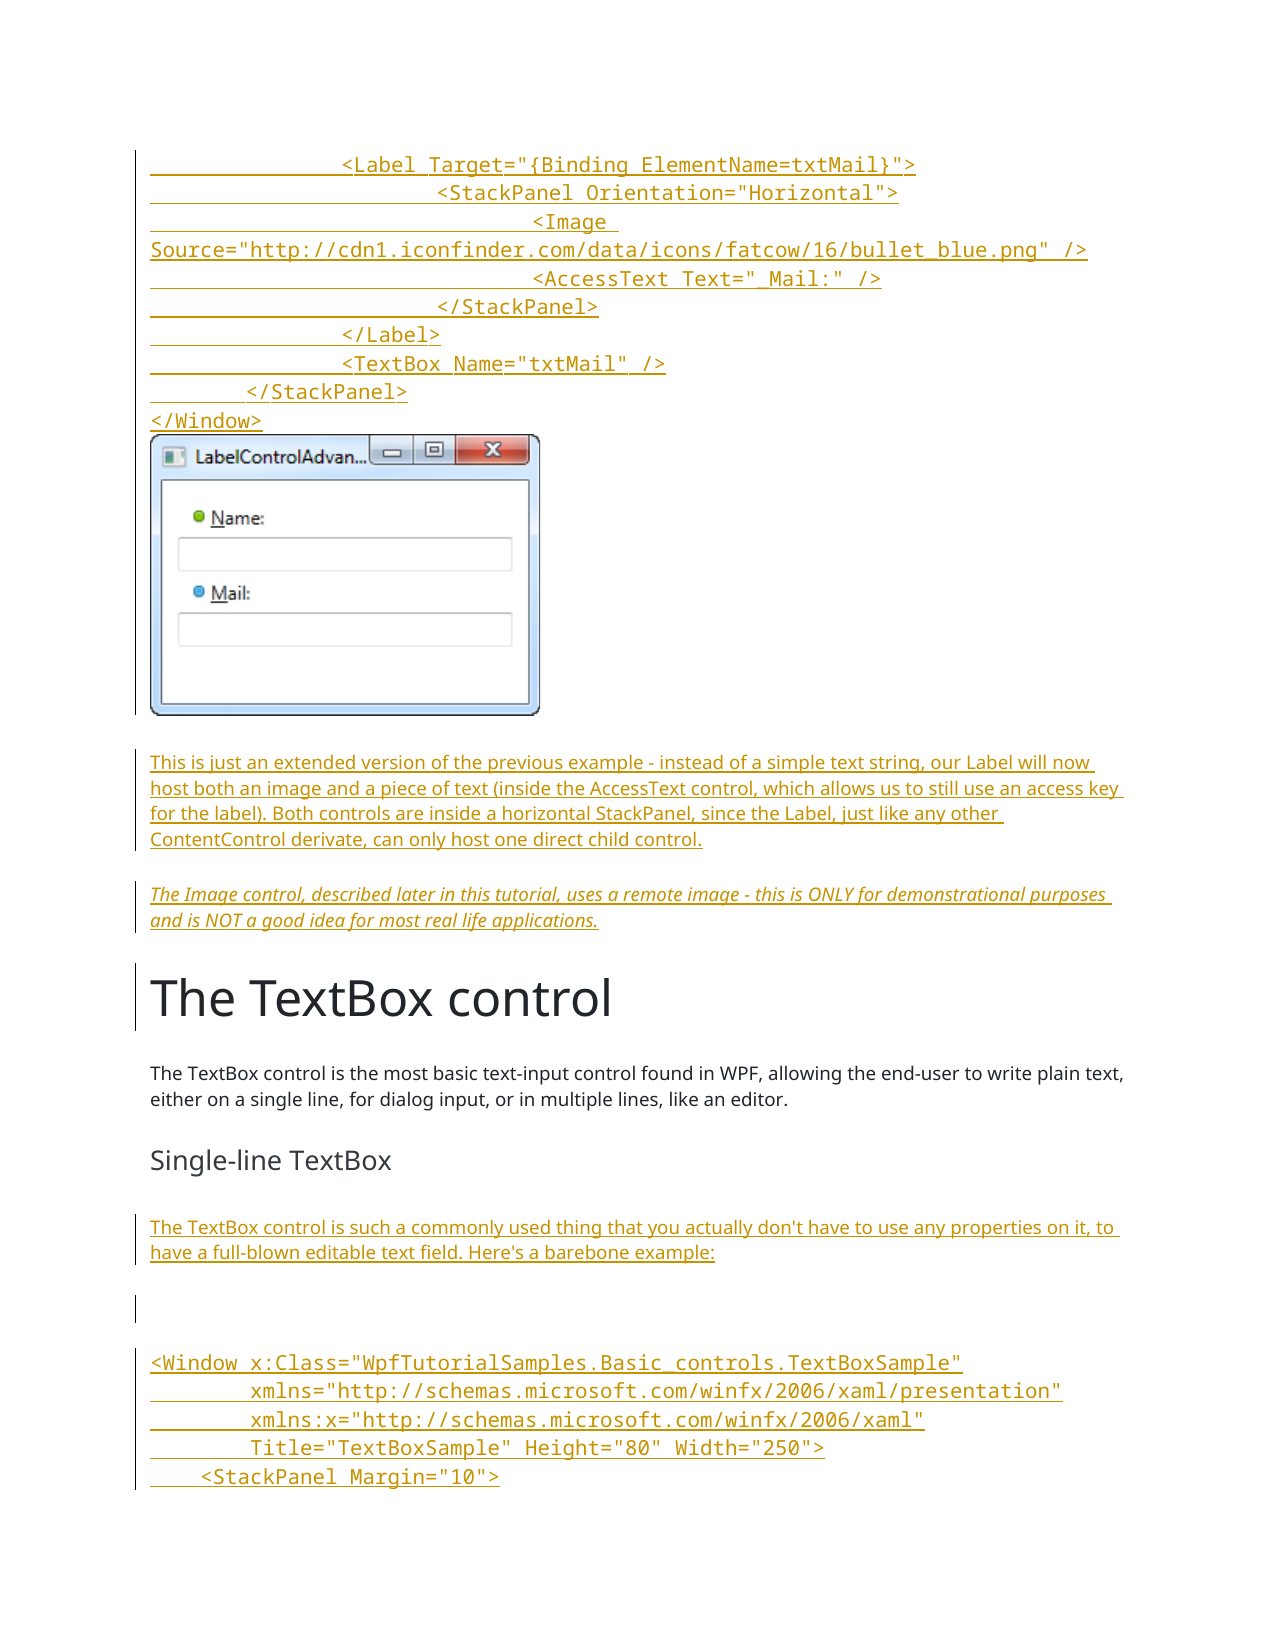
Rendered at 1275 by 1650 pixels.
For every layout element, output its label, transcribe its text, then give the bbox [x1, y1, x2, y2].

subtitle Single-line TextBox [150, 1142, 1125, 1178]
subtitle The TextBox control [150, 962, 1125, 1031]
picture [150, 434, 540, 716]
text The TextBox control is the most basic text-input control found in WPF, allowing the end-user to write plain text, either on a single line, for dialog input, or in multiple lines, like an editor. [150, 1061, 1125, 1112]
